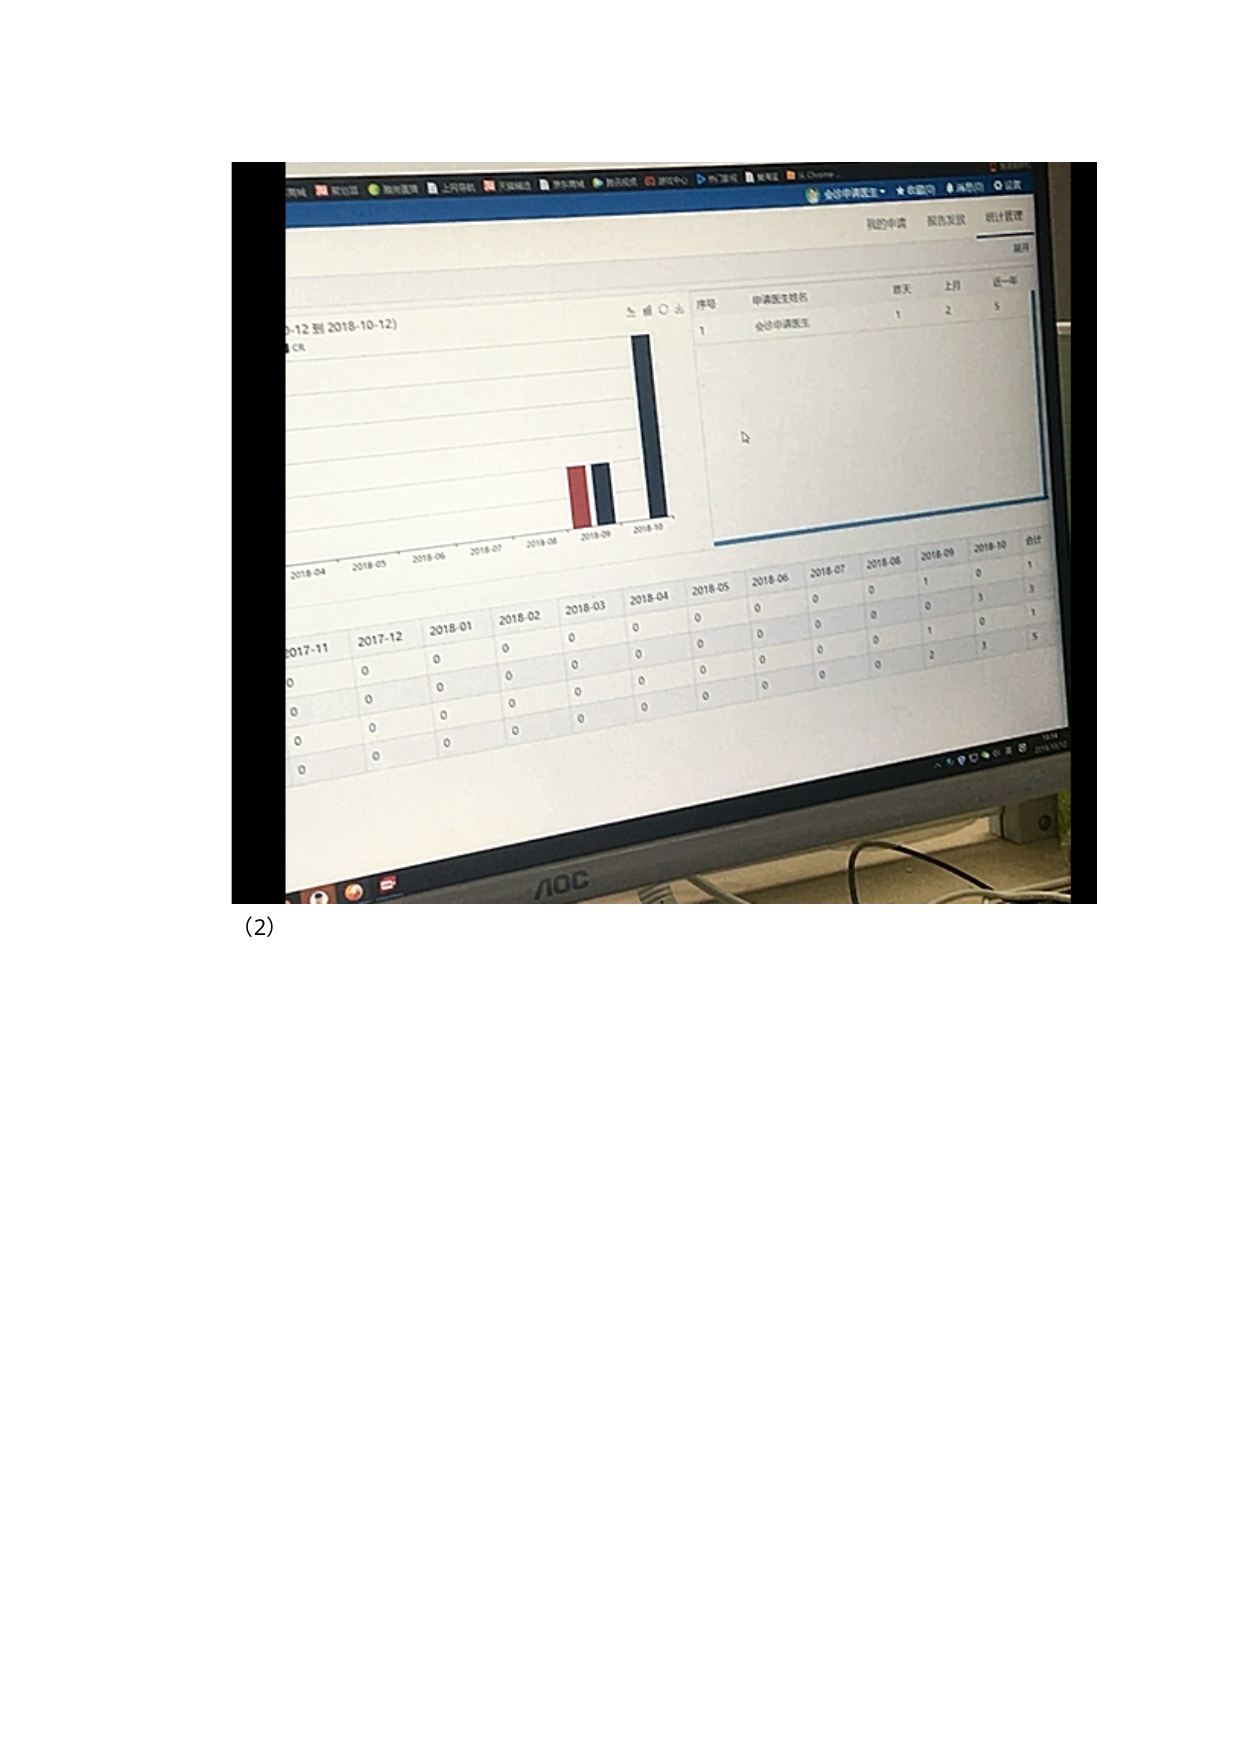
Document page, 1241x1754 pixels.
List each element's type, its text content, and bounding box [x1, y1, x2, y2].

picture [231, 162, 1097, 904]
text （2） [187, 909, 1053, 942]
